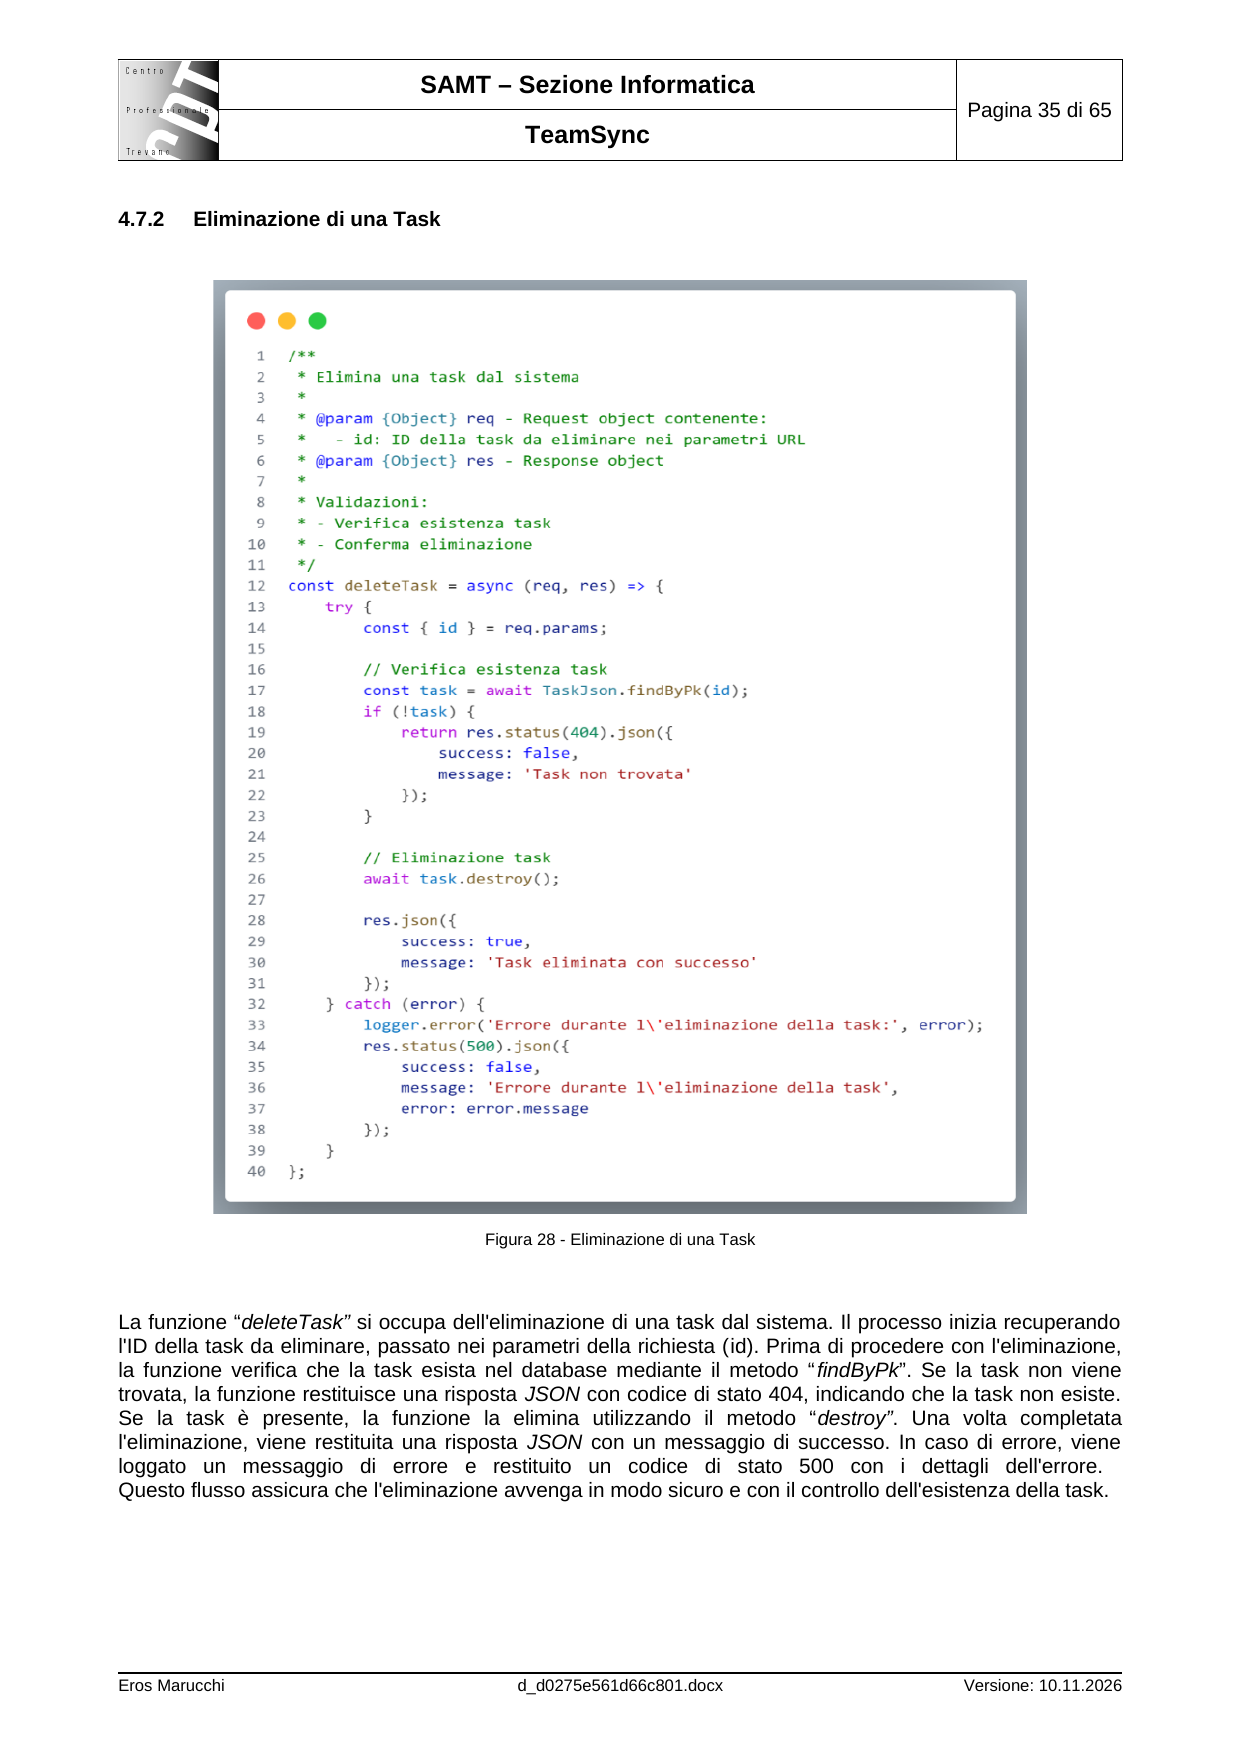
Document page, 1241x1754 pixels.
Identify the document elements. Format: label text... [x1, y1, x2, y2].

picture [211, 467, 1029, 1125]
picture [118, 60, 219, 160]
subtitle Eliminazione di una Task [118, 207, 1122, 231]
text La funzione “deleteTask” si occupa dell'eliminazione di una task dal sistema. Il processo inizia recuperando l'ID della task da eliminare, passato nei parametri della richiesta (id). Prima di procedere con l'eliminazione, la funzione verifica che la task esista nel database mediante il metodo “findByPk”. Se la task non viene trovata, la funzione restituisce una risposta JSON con codice di stato 404, indicando che la task non esiste. Se la task è presente, la funzione la elimina utilizzando il metodo “destroy”. Una volta completata l'eliminazione, viene restituita una risposta JSON con un messaggio di successo. In caso di errore, viene loggato un messaggio di errore e restituito un codice di stato 500 con i dettagli dell'errore. Questo flusso assicura che l'eliminazione avvenga in modo sicuro e con il controllo dell'esistenza della task. [118, 1310, 1122, 1502]
